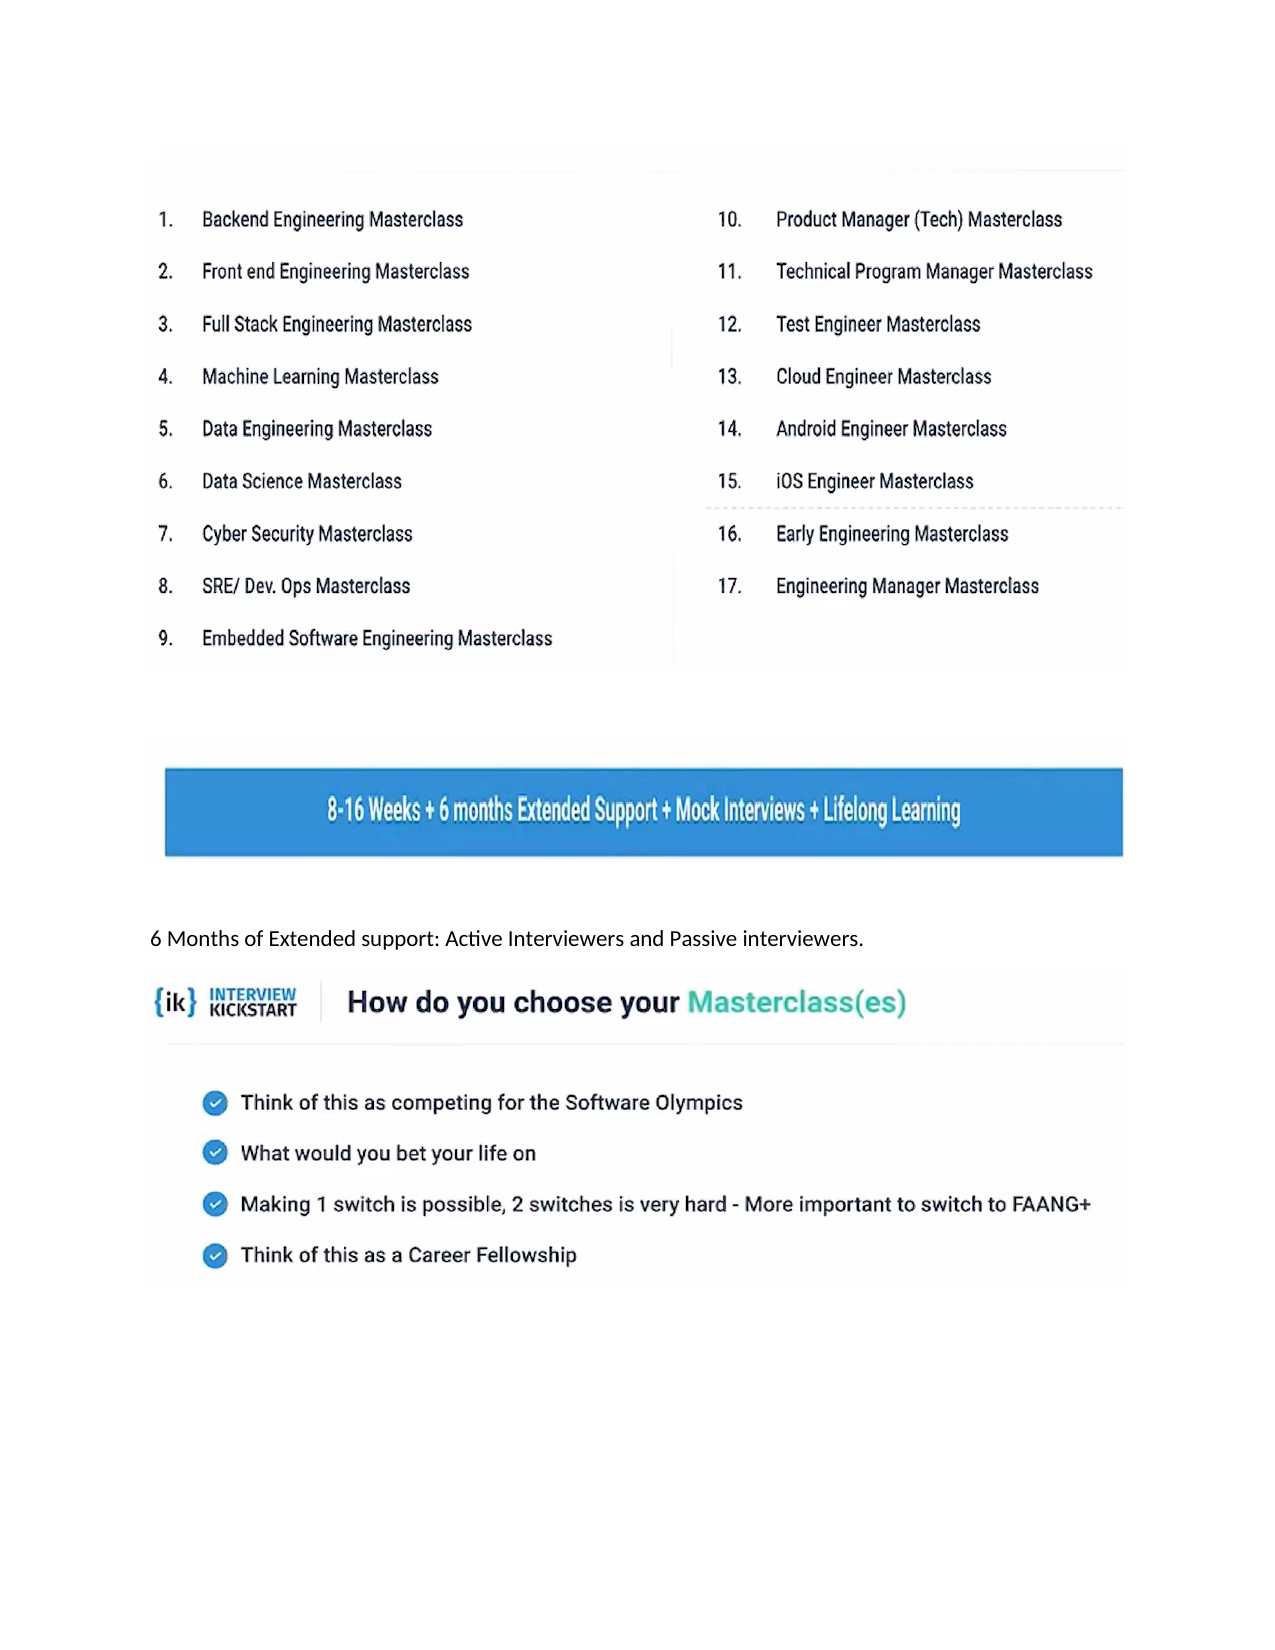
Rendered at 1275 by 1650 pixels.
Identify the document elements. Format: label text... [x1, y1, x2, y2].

picture [150, 736, 1125, 859]
picture [150, 150, 1125, 671]
picture [150, 970, 1125, 1282]
text 6 Months of Extended support: Active Interviewers and Passive interviewers. [150, 924, 1125, 952]
